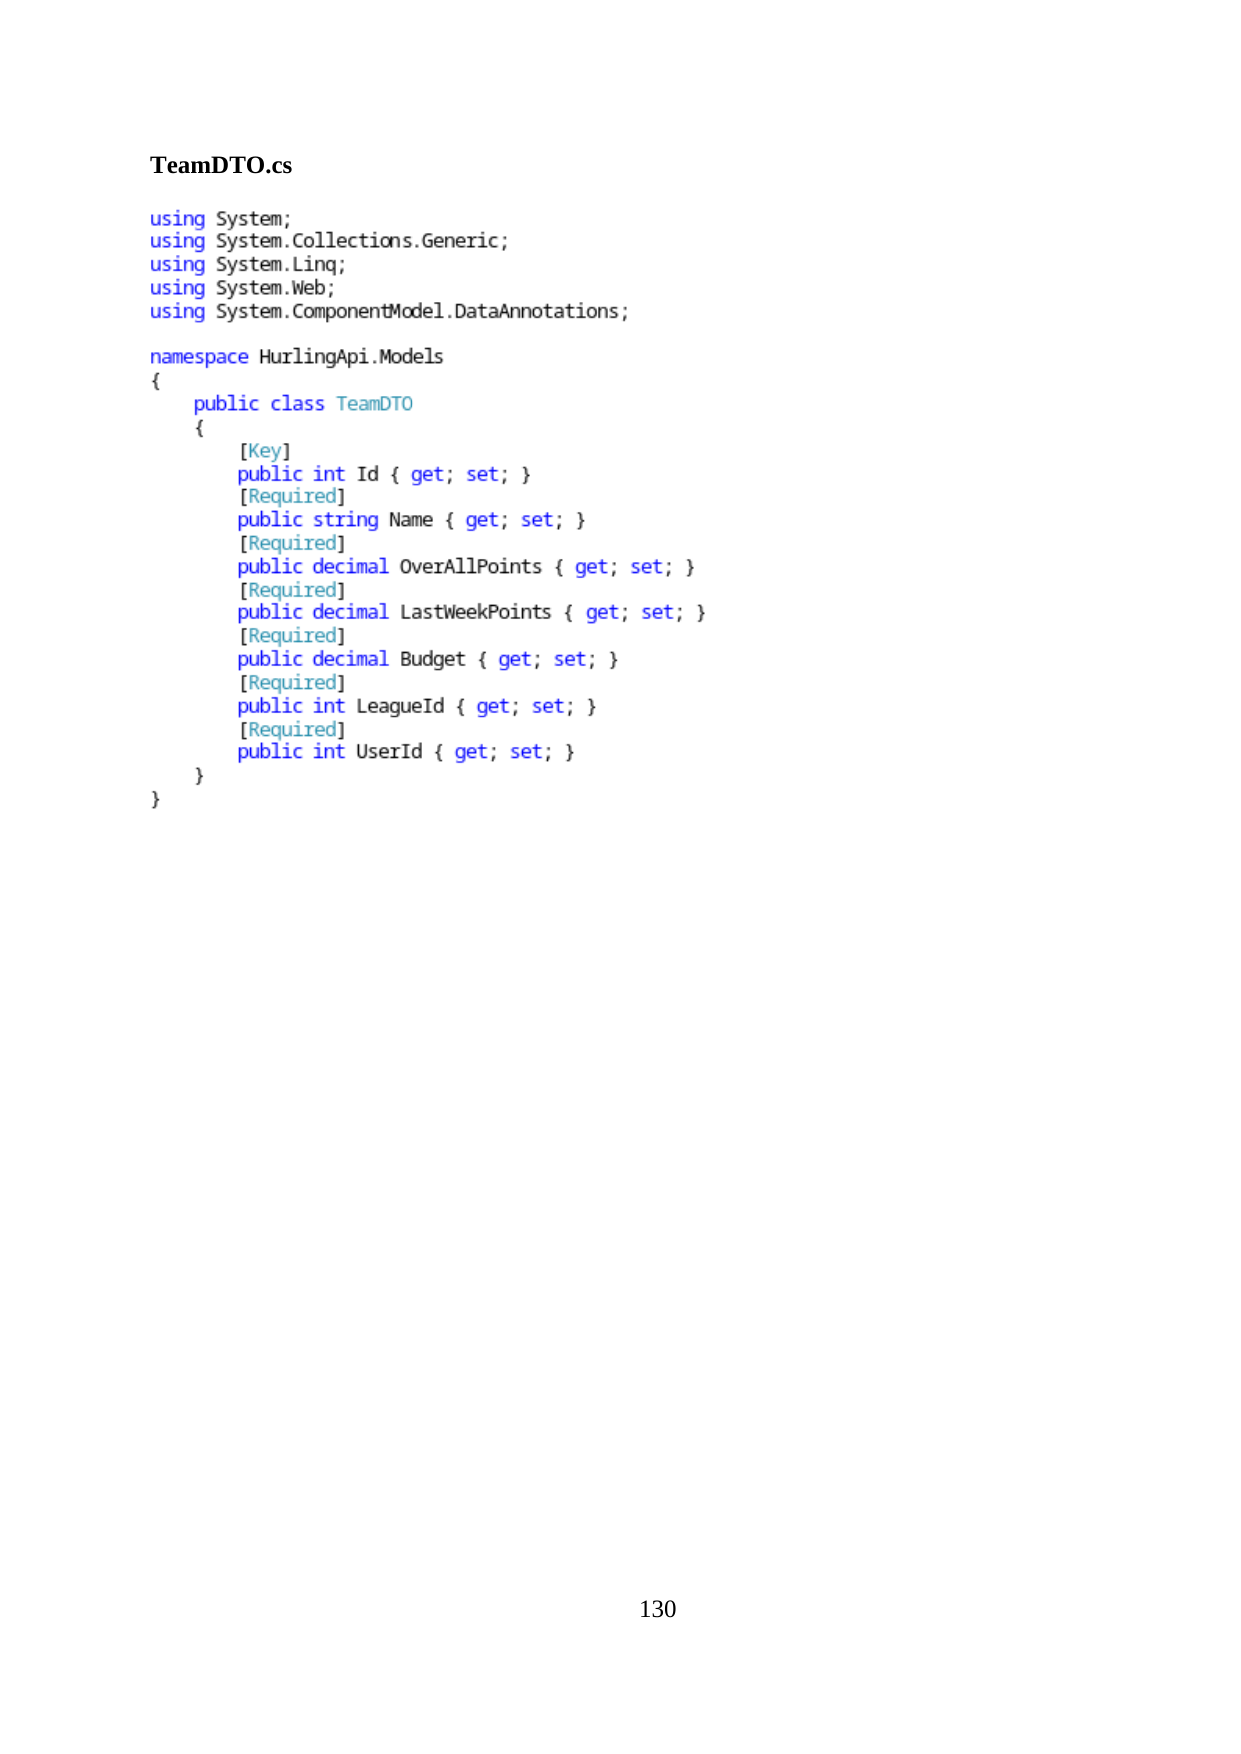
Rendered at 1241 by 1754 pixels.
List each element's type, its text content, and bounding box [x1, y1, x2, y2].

subtitle TeamDTO.cs [150, 150, 1090, 179]
